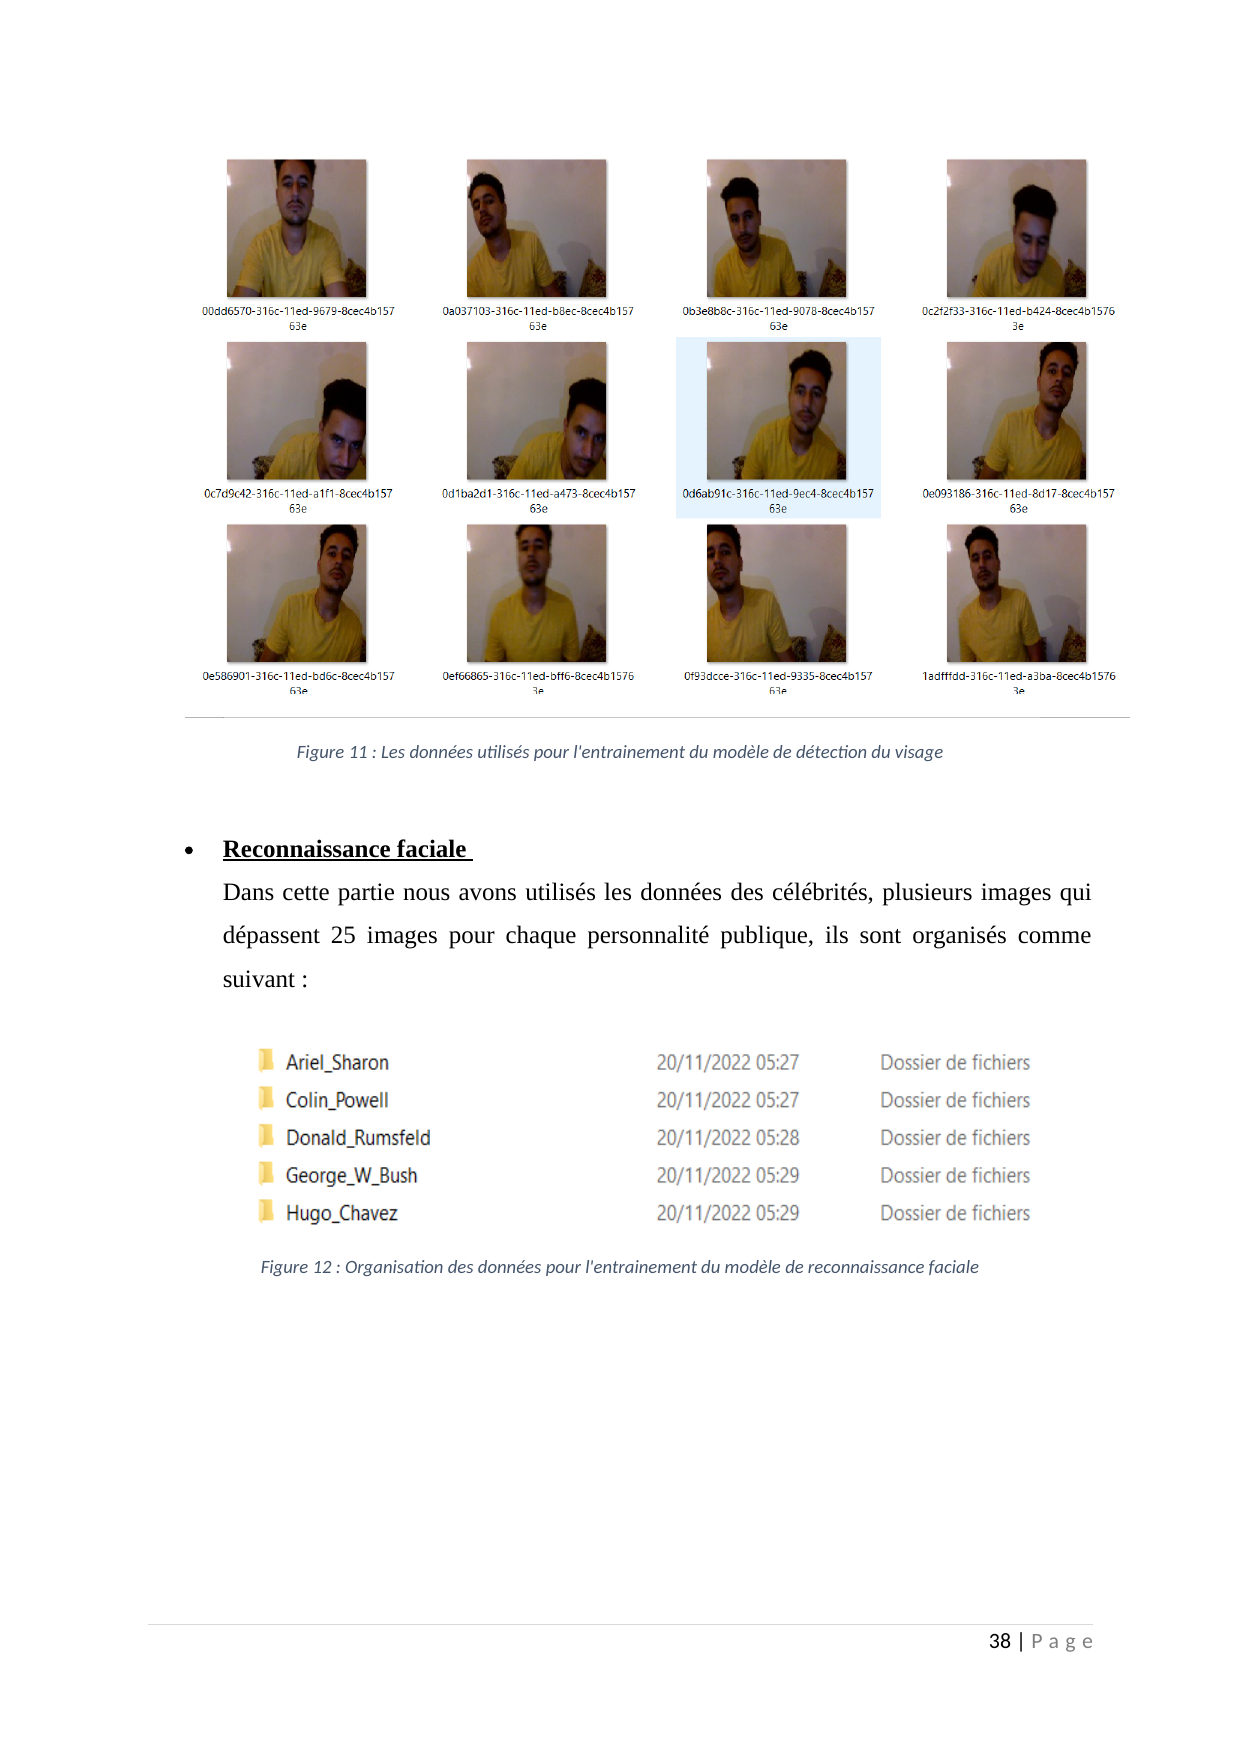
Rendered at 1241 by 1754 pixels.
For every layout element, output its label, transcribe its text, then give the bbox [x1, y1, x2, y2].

list Dans cette partie nous avons utilisés les données des célébrités, plusieurs images qui dépassent 25 images pour chaque personnalité publique, ils sont organisés comme suivant : [223, 877, 1093, 992]
picture [185, 147, 1130, 718]
list Reconnaissance faciale [185, 834, 1093, 863]
picture [234, 1042, 1081, 1233]
